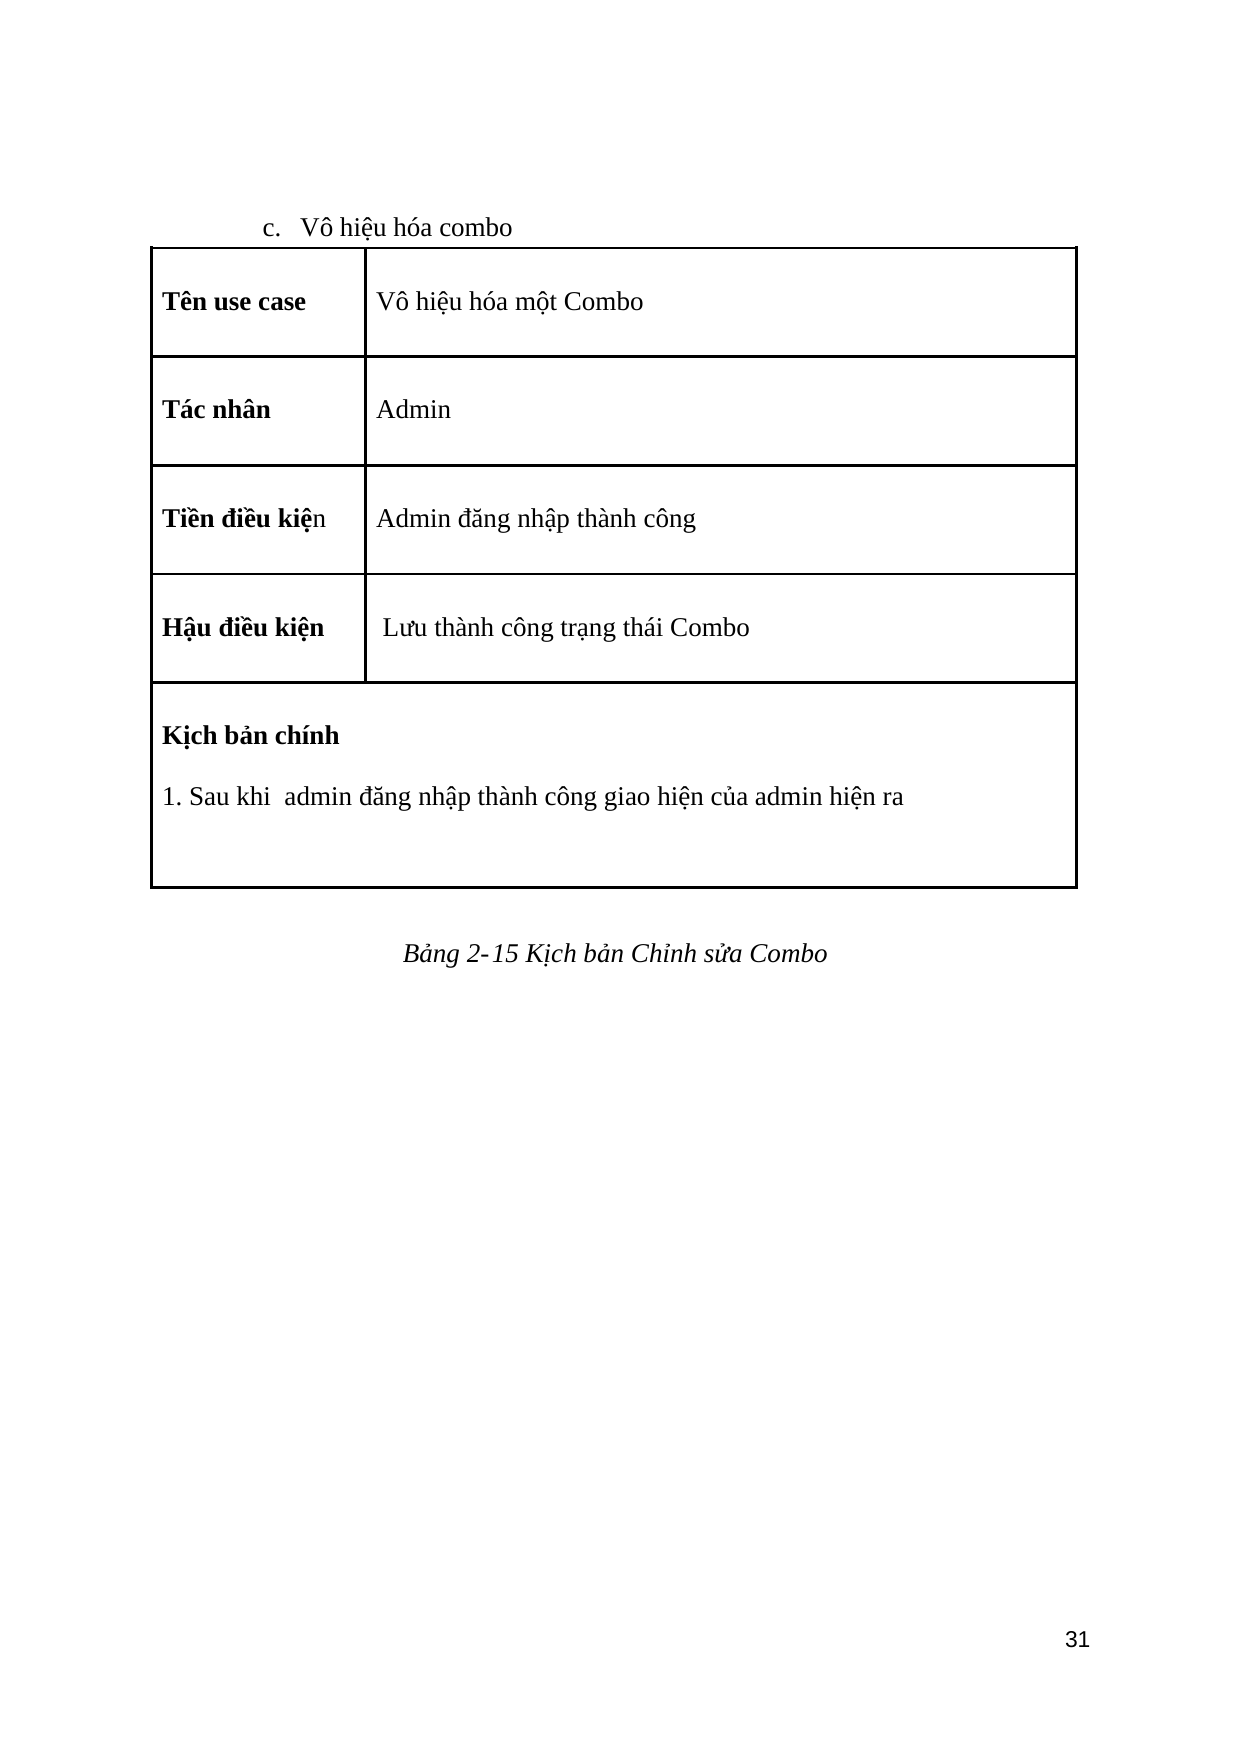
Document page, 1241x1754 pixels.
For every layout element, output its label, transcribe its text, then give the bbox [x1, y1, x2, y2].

table_cell Kịch bản chính 1. Sau khi admin đăng nhập thành công giao hiện của admin hiện ra 2. Màn hình web thiết bị hiện ra với các chức năng Thanh menu góc trái: Movie, Showtime, Rooms, Ticket, Snack and Combo Dashboard của admin hiện sẵn 3. Admin chọn menu Snack and Combo trong mục menu Hệ thống 4. Giao diện quản lý danh mục hiện lên với danh sách các Combo: 5. Admin tìm danh mục Snack muốn vô hiệu hóa và click vào icon khóa 7. Hệ thống hiển thị thông báo “Change Combo status Successful” [153, 684, 1075, 886]
list Vô hiệu hóa combo [262, 211, 1090, 242]
table_cell Tiền điều kiện [153, 467, 364, 572]
table_cell Lưu thành công trạng thái Combo [367, 575, 1075, 681]
table_header Vô hiệu hóa một Combo [367, 249, 1075, 355]
table_cell Hậu điều kiện [153, 575, 364, 681]
table_header Tên use case [153, 249, 364, 355]
table_cell Admin đăng nhập thành công [367, 467, 1075, 572]
table_cell Tác nhân [153, 358, 364, 464]
table_cell Admin [367, 358, 1075, 464]
